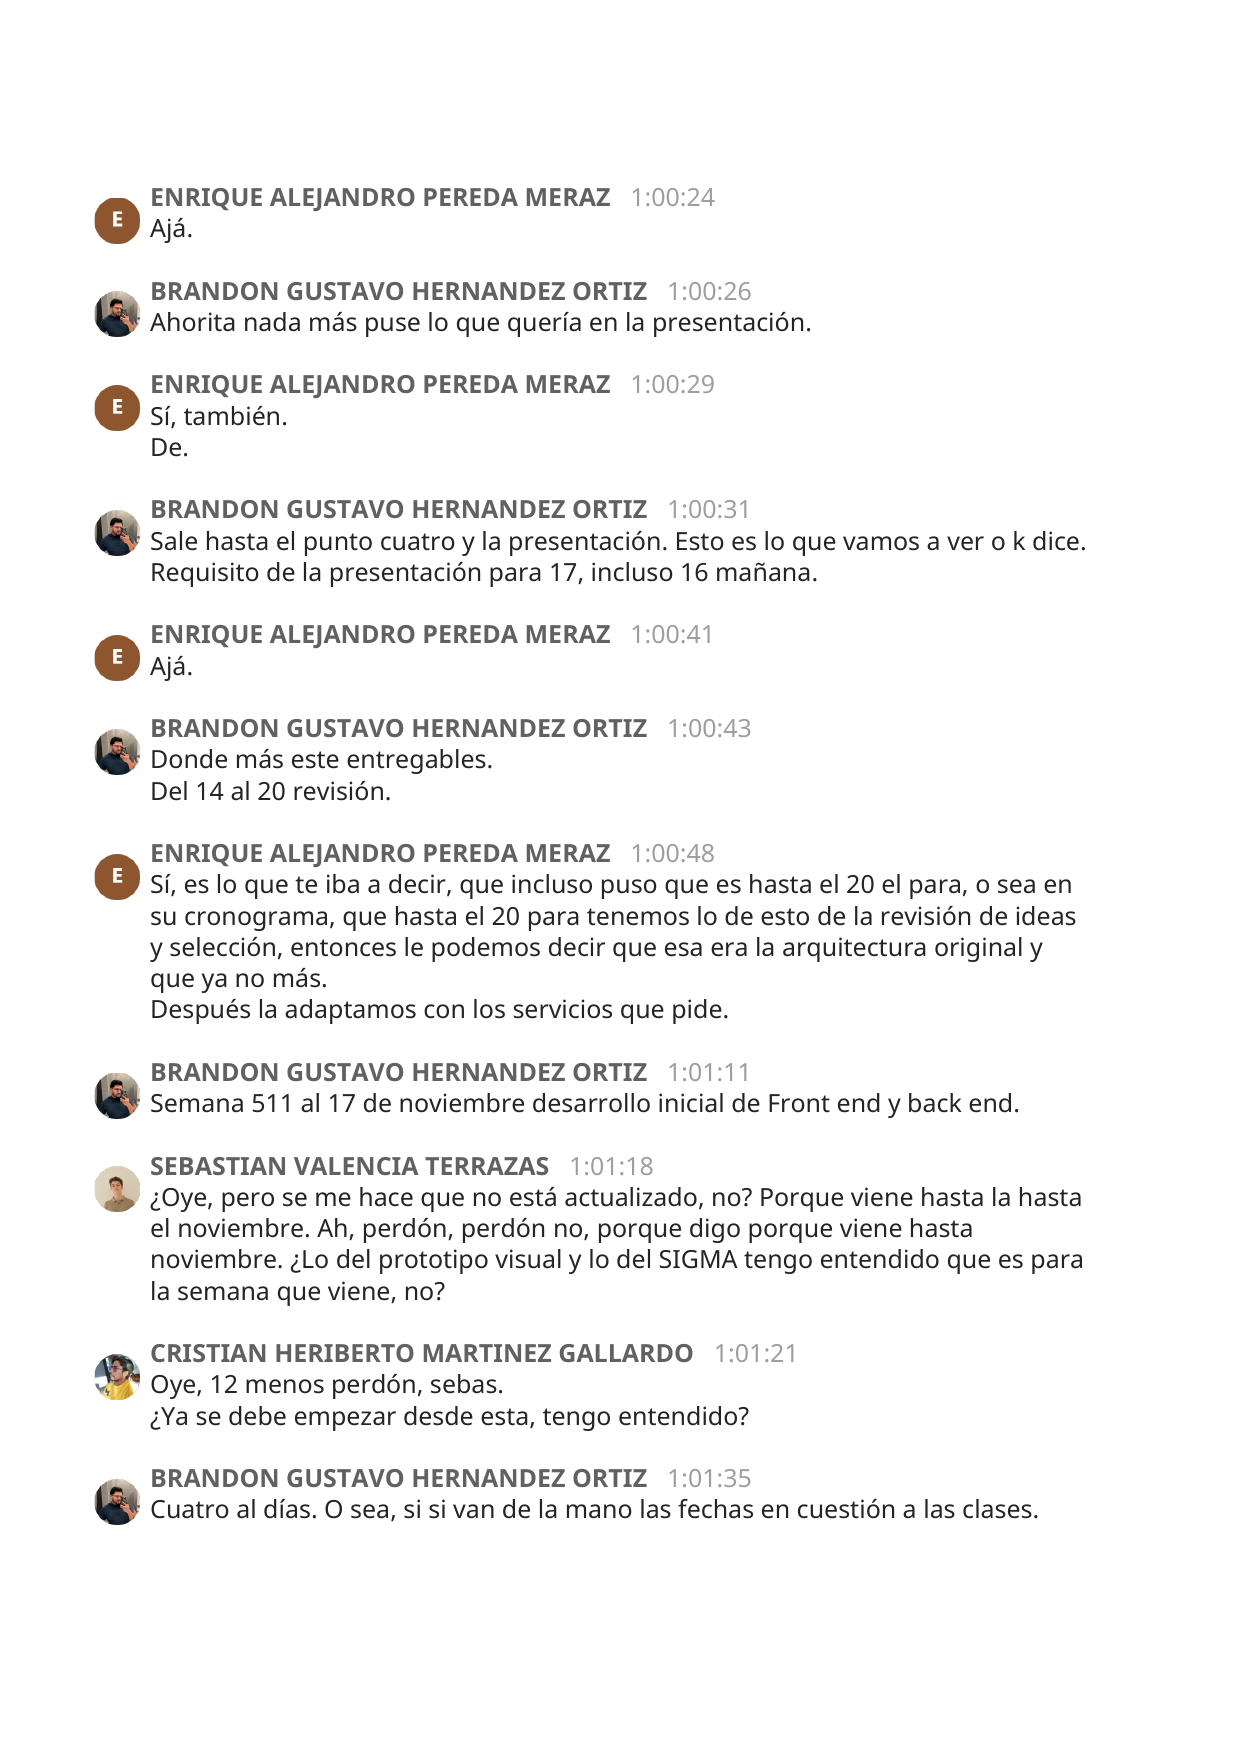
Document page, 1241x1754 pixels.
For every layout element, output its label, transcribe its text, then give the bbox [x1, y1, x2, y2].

picture [94, 635, 140, 681]
picture [94, 1479, 140, 1525]
text ENRIQUE ALEJANDRO PEREDA MERAZ 1:00:41 Ajá. [150, 587, 1090, 681]
text ENRIQUE ALEJANDRO PEREDA MERAZ 1:00:48 Sí, es lo que te iba a decir, que incluso puso que es hasta el 20 el para, o sea en su cronograma, que hasta el 20 para tenemos lo de esto de la revisión de ideas y selección, entonces le podemos decir que esa era la arquitectura original y que ya no más. Después la adaptamos con los servicios que pide. [150, 806, 1090, 1025]
picture [94, 854, 140, 900]
picture [94, 1354, 140, 1400]
picture [94, 1166, 140, 1212]
picture [94, 510, 140, 556]
text ENRIQUE ALEJANDRO PEREDA MERAZ 1:00:29 Sí, también. De. [150, 337, 1090, 462]
text BRANDON GUSTAVO HERNANDEZ ORTIZ 1:00:31 Sale hasta el punto cuatro y la presentación. Esto es lo que vamos a ver o k dice. Requisito de la presentación para 17, incluso 16 mañana. [150, 462, 1090, 587]
text CRISTIAN HERIBERTO MARTINEZ GALLARDO 1:01:21 Oye, 12 menos perdón, sebas. ¿Ya se debe empezar desde esta, tengo entendido? [150, 1306, 1090, 1431]
text BRANDON GUSTAVO HERNANDEZ ORTIZ 1:01:11 Semana 511 al 17 de noviembre desarrollo inicial de Front end y back end. [150, 1025, 1090, 1119]
text ENRIQUE ALEJANDRO PEREDA MERAZ 1:00:24 Ajá. [150, 150, 1090, 244]
picture [94, 729, 140, 775]
picture [94, 1073, 140, 1119]
picture [94, 385, 140, 431]
text BRANDON GUSTAVO HERNANDEZ ORTIZ 1:00:26 Ahorita nada más puse lo que quería en la presentación. [150, 244, 1090, 337]
picture [94, 198, 140, 244]
text BRANDON GUSTAVO HERNANDEZ ORTIZ 1:00:43 Donde más este entregables. Del 14 al 20 revisión. [150, 681, 1090, 806]
text SEBASTIAN VALENCIA TERRAZAS 1:01:18 ¿Oye, pero se me hace que no está actualizado, no? Porque viene hasta la hasta el noviembre. Ah, perdón, perdón no, porque digo porque viene hasta noviembre. ¿Lo del prototipo visual y lo del SIGMA tengo entendido que es para la semana que viene, no? [150, 1119, 1090, 1306]
text BRANDON GUSTAVO HERNANDEZ ORTIZ 1:01:35 Cuatro al días. O sea, si si van de la mano las fechas en cuestión a las clases. [150, 1431, 1090, 1525]
picture [94, 291, 140, 337]
